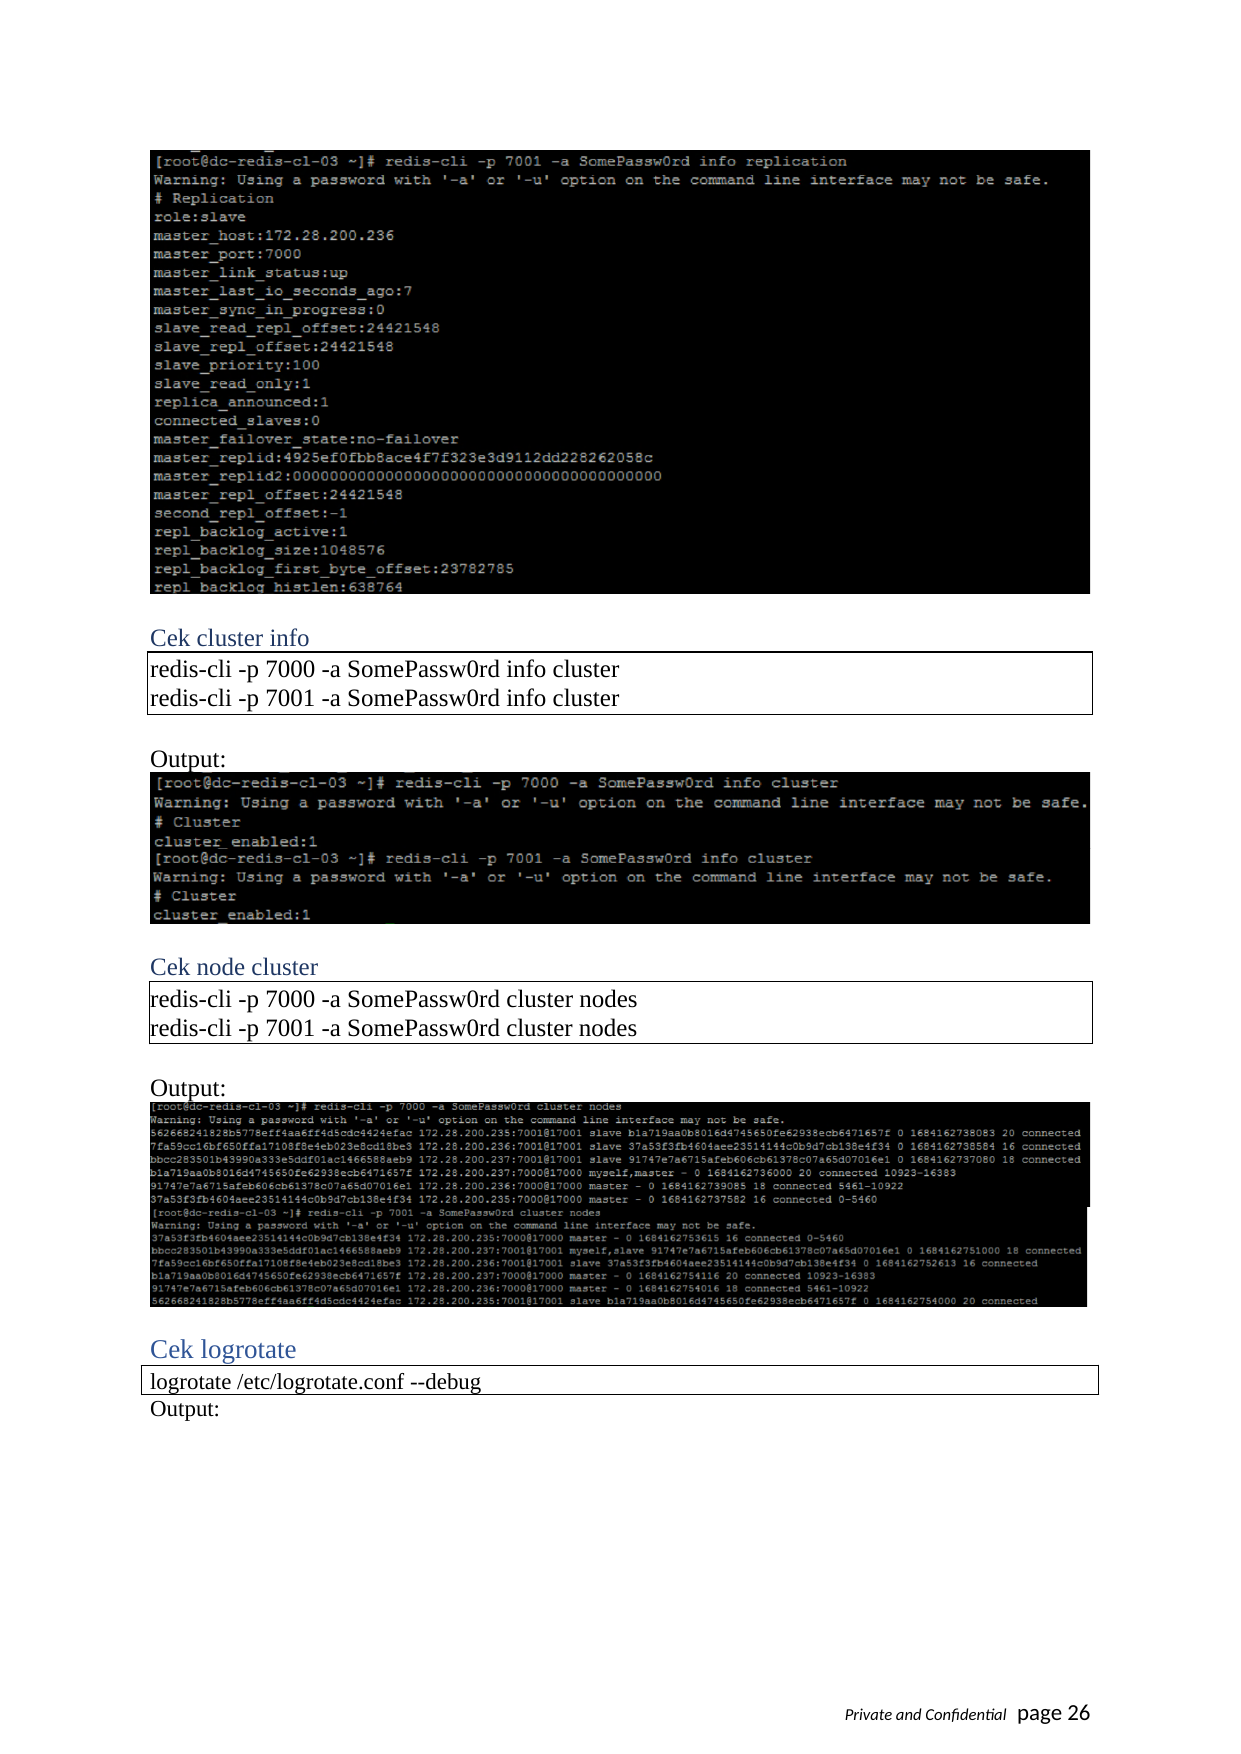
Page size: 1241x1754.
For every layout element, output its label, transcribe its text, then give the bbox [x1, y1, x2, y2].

text redis-cli -p 7000 -a SomePassw0rd cluster nodes [150, 982, 1092, 1009]
picture [150, 1102, 1091, 1307]
subtitle Cek node cluster [150, 952, 1090, 981]
text logrotate /etc/logrotate.conf --debug [142, 1366, 1098, 1394]
picture [150, 772, 1091, 924]
picture [150, 150, 1091, 594]
text Output: [150, 744, 1090, 772]
text Output: [150, 1395, 1090, 1421]
subtitle Cek logrotate [150, 1333, 1090, 1364]
text Output: [150, 1073, 1090, 1102]
text redis-cli -p 7000 -a SomePassw0rd info cluster [148, 653, 1092, 680]
subtitle Cek cluster info [150, 623, 1090, 651]
text redis-cli -p 7001 -a SomePassw0rd cluster nodes [150, 1009, 1092, 1043]
text redis-cli -p 7001 -a SomePassw0rd info cluster [148, 680, 1092, 714]
